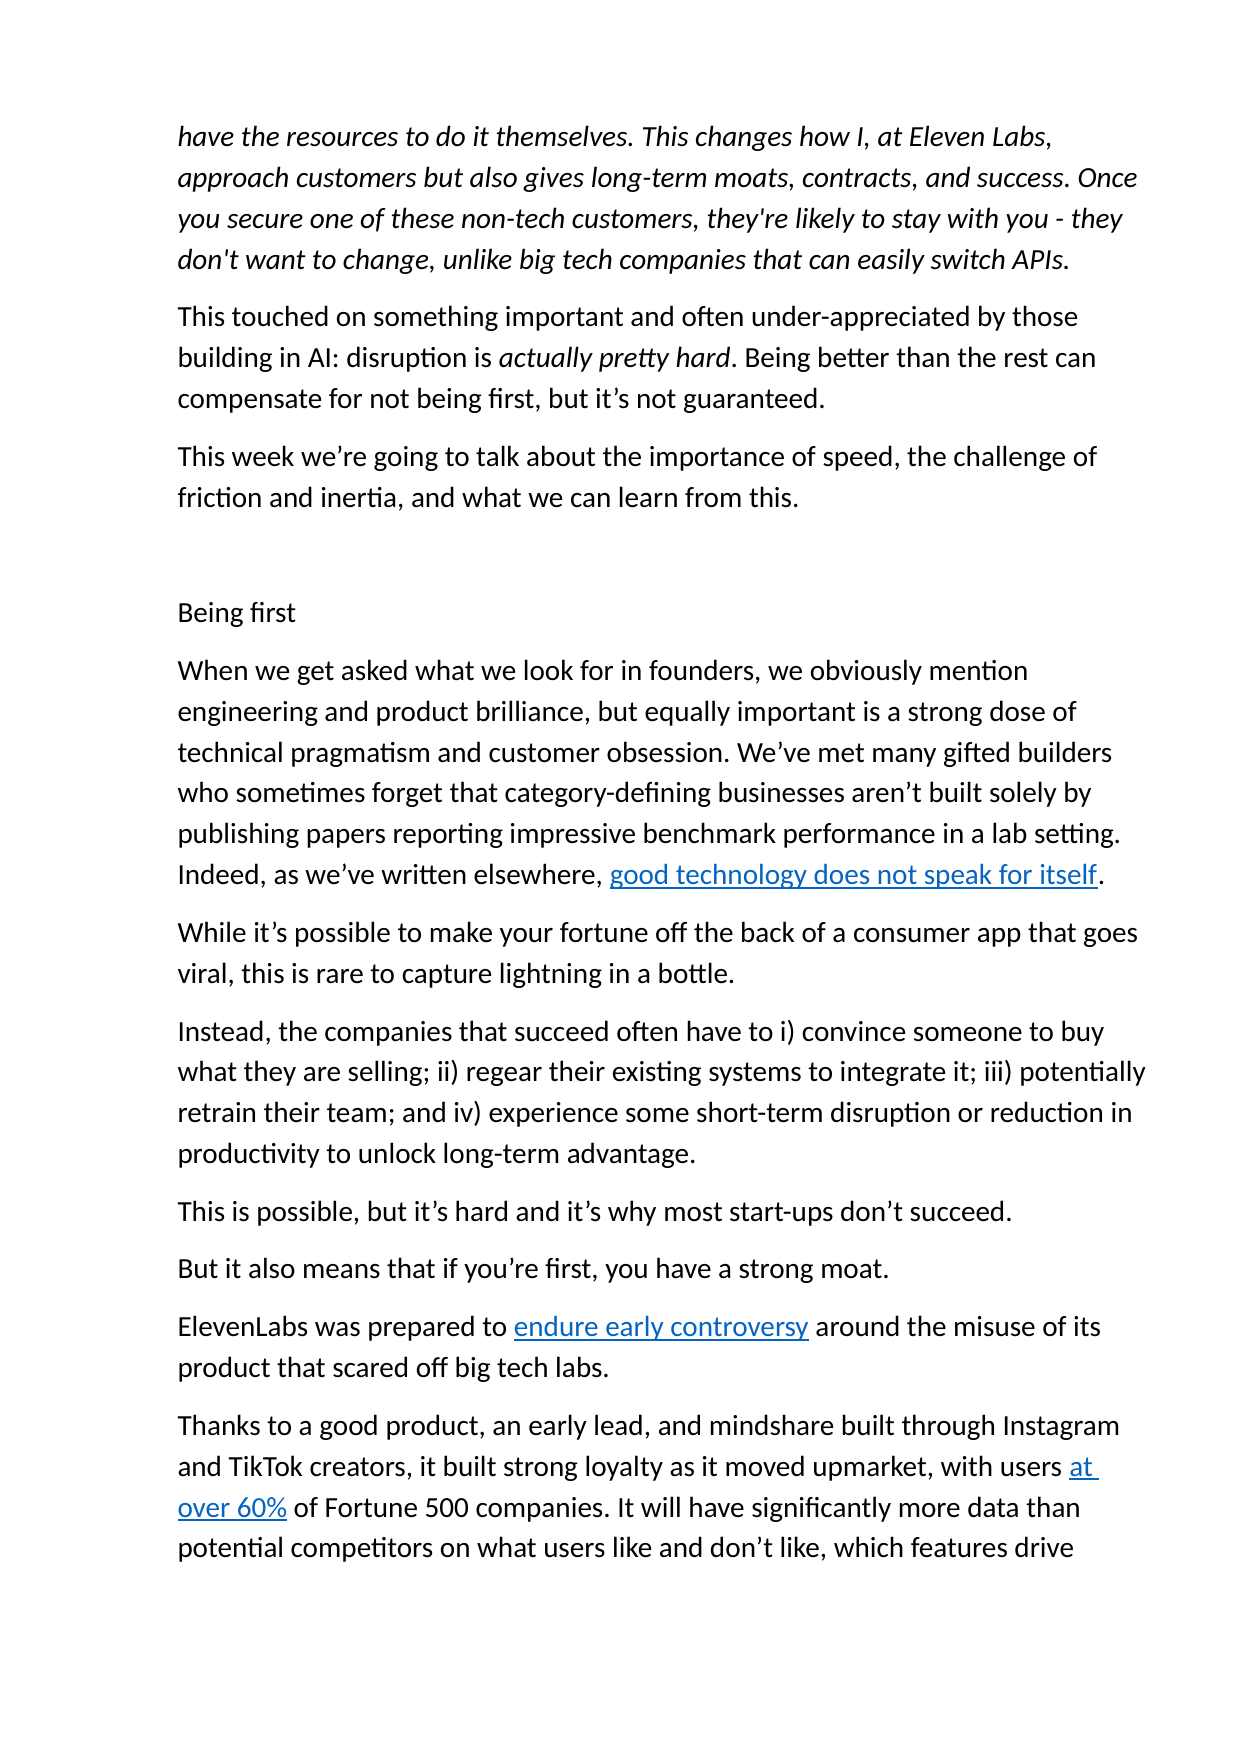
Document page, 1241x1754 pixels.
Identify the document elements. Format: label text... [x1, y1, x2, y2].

text While it’s possible to make your fortune off the back of a consumer app that goes viral, this is rare to capture lightning in a bottle. [177, 914, 1152, 991]
text This touched on something important and often under-appreciated by those building in AI: disruption is actually pretty hard. Being better than the rest can compensate for not being first, but it’s not guaranteed. [177, 298, 1152, 416]
text This week we’re going to talk about the importance of speed, the challenge of friction and inertia, and what we can learn from this. [177, 438, 1152, 514]
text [177, 118, 1152, 277]
text When we get asked what we look for in founders, we obviously mention engineering and product brilliance, but equally important is a strong dose of technical pragmatism and customer obsession. We’ve met many gifted builders who sometimes forget that category-defining businesses aren’t built solely by publishing papers reporting impressive benchmark performance in a lab setting. Indeed, as we’ve written elsewhere, good technology does not speak for itself. [177, 652, 1152, 892]
text Being first [177, 594, 1152, 630]
text This is possible, but it’s hard and it’s why most start-ups don’t succeed. [177, 1193, 1152, 1229]
text But it also means that if you’re first, you have a strong moat. [177, 1251, 1152, 1286]
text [177, 1407, 1152, 1565]
text Instead, the companies that succeed often have to i) convince someone to buy what they are selling; ii) regear their existing systems to integrate it; iii) potentially retrain their team; and iv) experience some short-term disruption or reduction in productivity to unlock long-term advantage. [177, 1013, 1152, 1171]
text ElevenLabs was prepared to endure early controversy around the misuse of its product that scared off big tech labs. [177, 1308, 1152, 1385]
